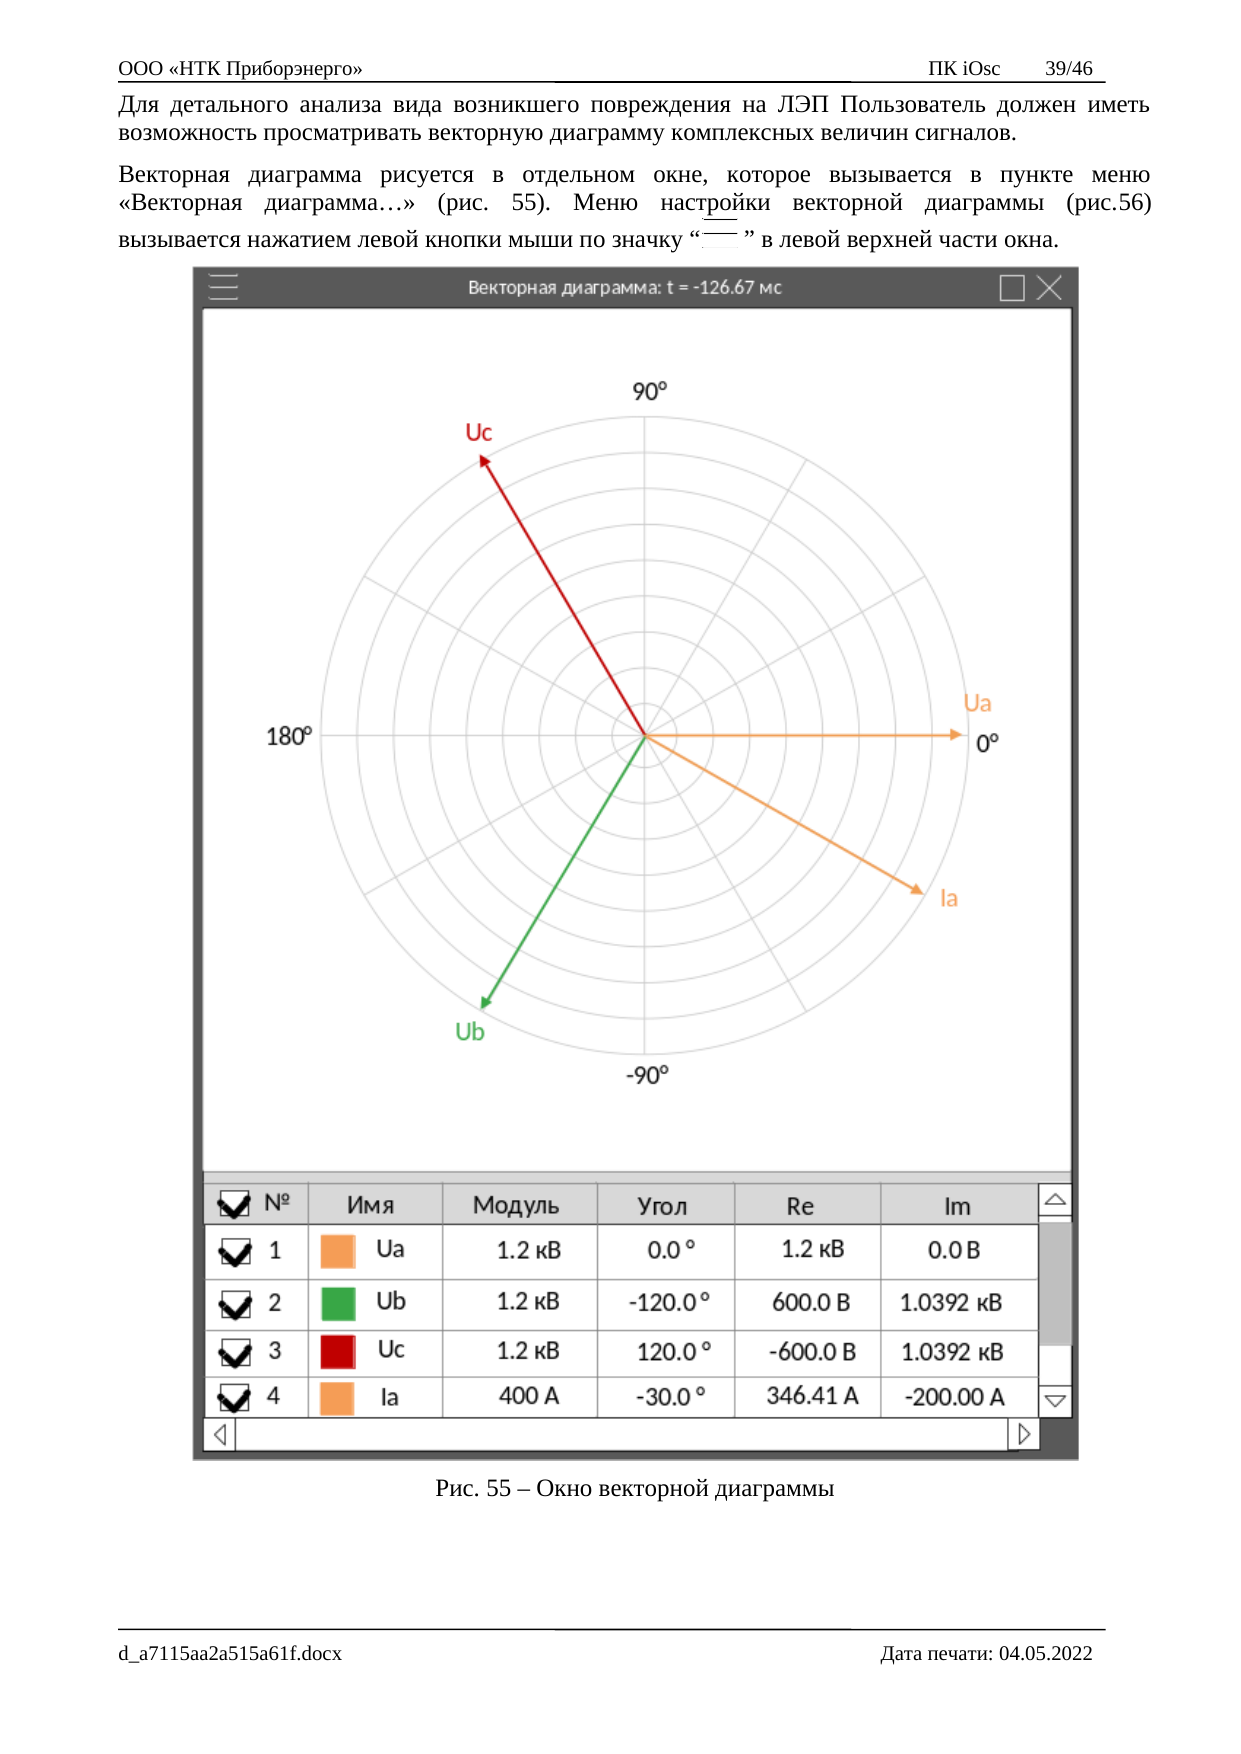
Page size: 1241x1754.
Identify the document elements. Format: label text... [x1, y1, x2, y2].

text Векторная диаграмма рисуется в отдельном окне, которое вызывается в пункте меню «Векторная диаграмма…» (рис. 55). Меню настройки векторной диаграммы (рис.56) вызывается нажатием левой кнопки мыши по значку “ ” в левой верхней части окна. [118, 159, 1152, 253]
text Для детального анализа вида возникшего повреждения на ЛЭП Пользователь должен иметь возможность просматривать векторную диаграмму комплексных величин сигналов. [118, 89, 1152, 146]
text Рис. 55 – Окно векторной диаграммы [118, 1473, 1152, 1501]
